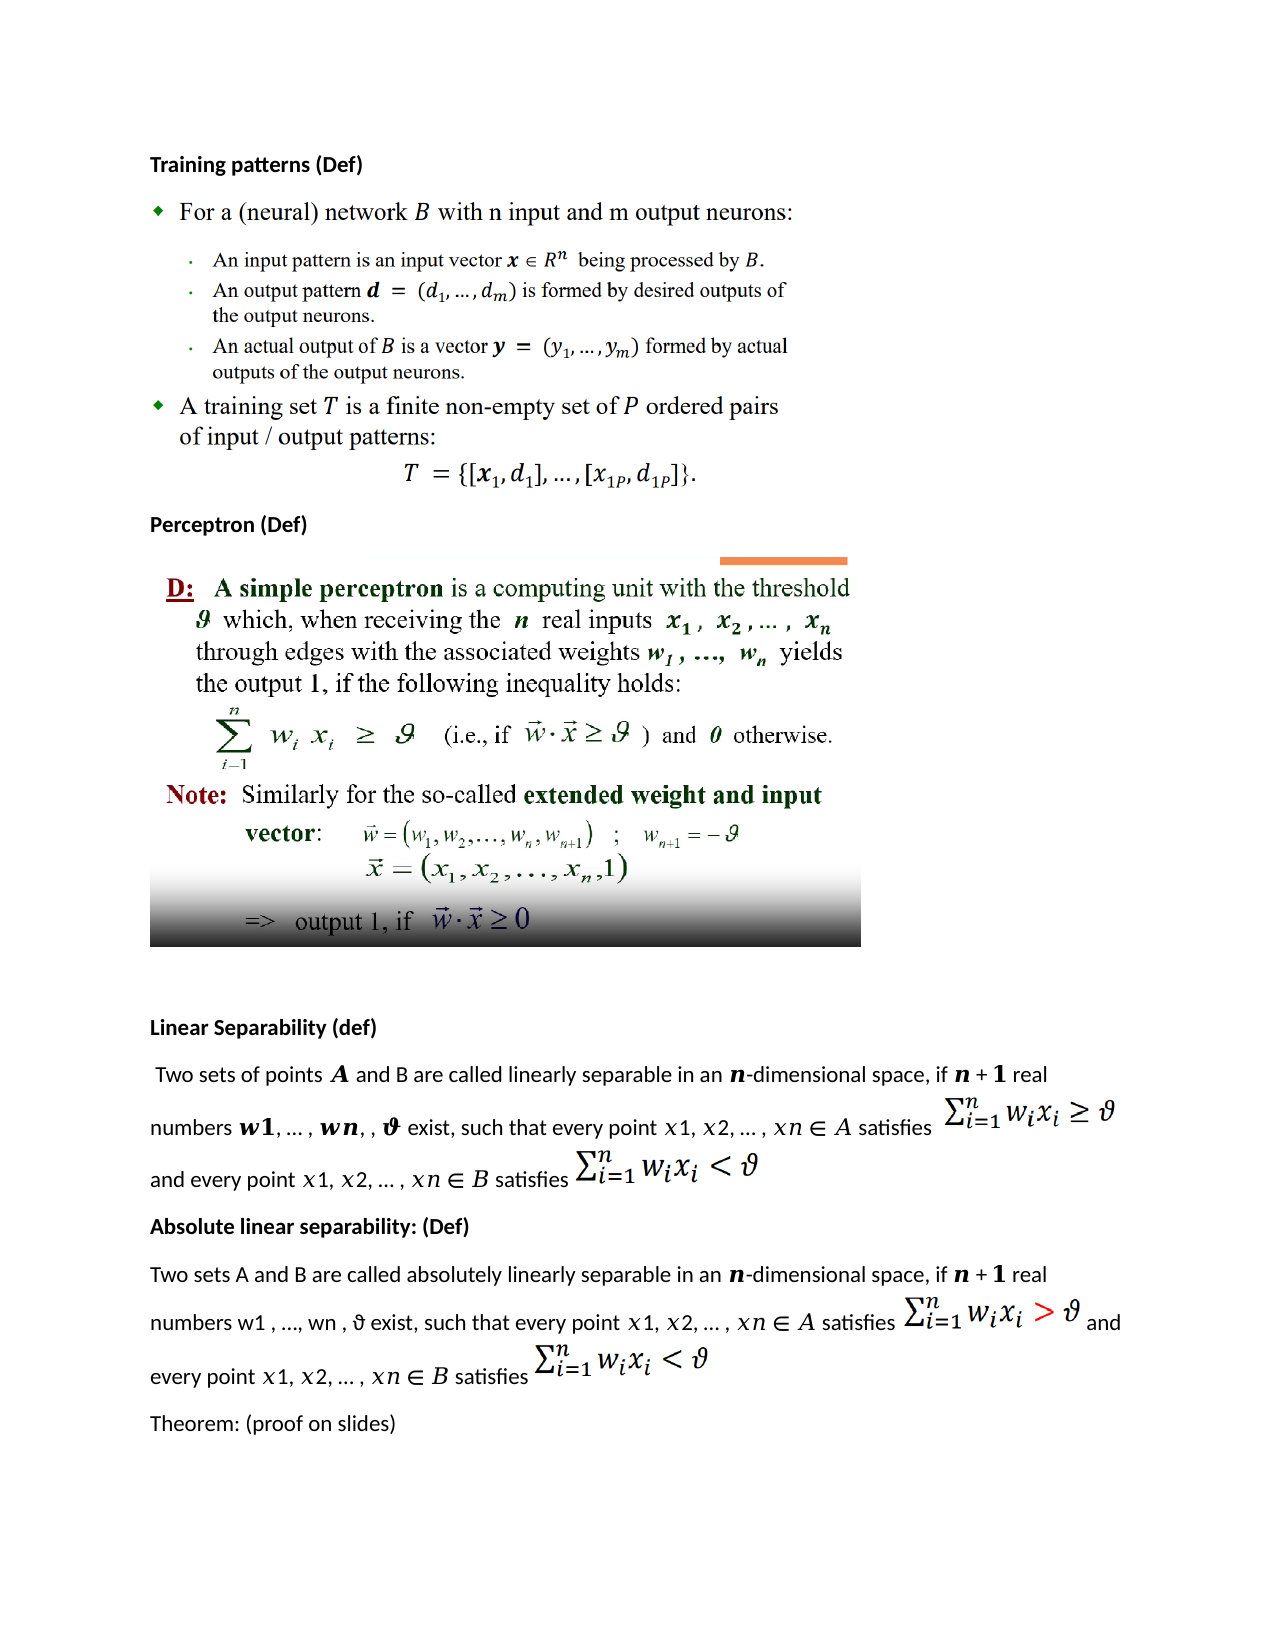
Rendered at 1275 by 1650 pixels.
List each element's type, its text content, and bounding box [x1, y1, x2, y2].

picture [150, 557, 861, 947]
picture [936, 1090, 1123, 1136]
text Absolute linear separability: (Def) [150, 1212, 1125, 1240]
text Two sets of points 𝑨 and B are called linearly separable in an 𝒏-dimensional space, if 𝒏 + 𝟏 real numbers 𝒘𝟏, … , 𝒘𝒏, , 𝝑 exist, such that every point 𝑥1, 𝑥2, … , 𝑥𝑛 ∈ 𝐴 satisfies and every point 𝑥1, 𝑥2, … , 𝑥𝑛 ∈ 𝐵 satisfies [150, 1059, 1125, 1193]
text Training patterns (Def) [150, 150, 1125, 178]
picture [150, 196, 806, 492]
text Theorem: (proof on slides) [150, 1409, 1125, 1437]
text Two sets A and B are called absolutely linearly separable in an 𝒏-dimensional space, if 𝒏 + 𝟏 real numbers w1 , …, wn , ϑ exist, such that every point 𝑥1, 𝑥2, … , 𝑥𝑛 ∈ 𝐴 satisfies and every point 𝑥1, 𝑥2, … , 𝑥𝑛 ∈ 𝐵 satisfies [150, 1259, 1125, 1390]
picture [533, 1337, 711, 1385]
text Perceptron (Def) [150, 510, 1125, 538]
picture [900, 1290, 1081, 1330]
picture [573, 1143, 759, 1188]
text Linear Separability (def) [150, 1013, 1125, 1041]
